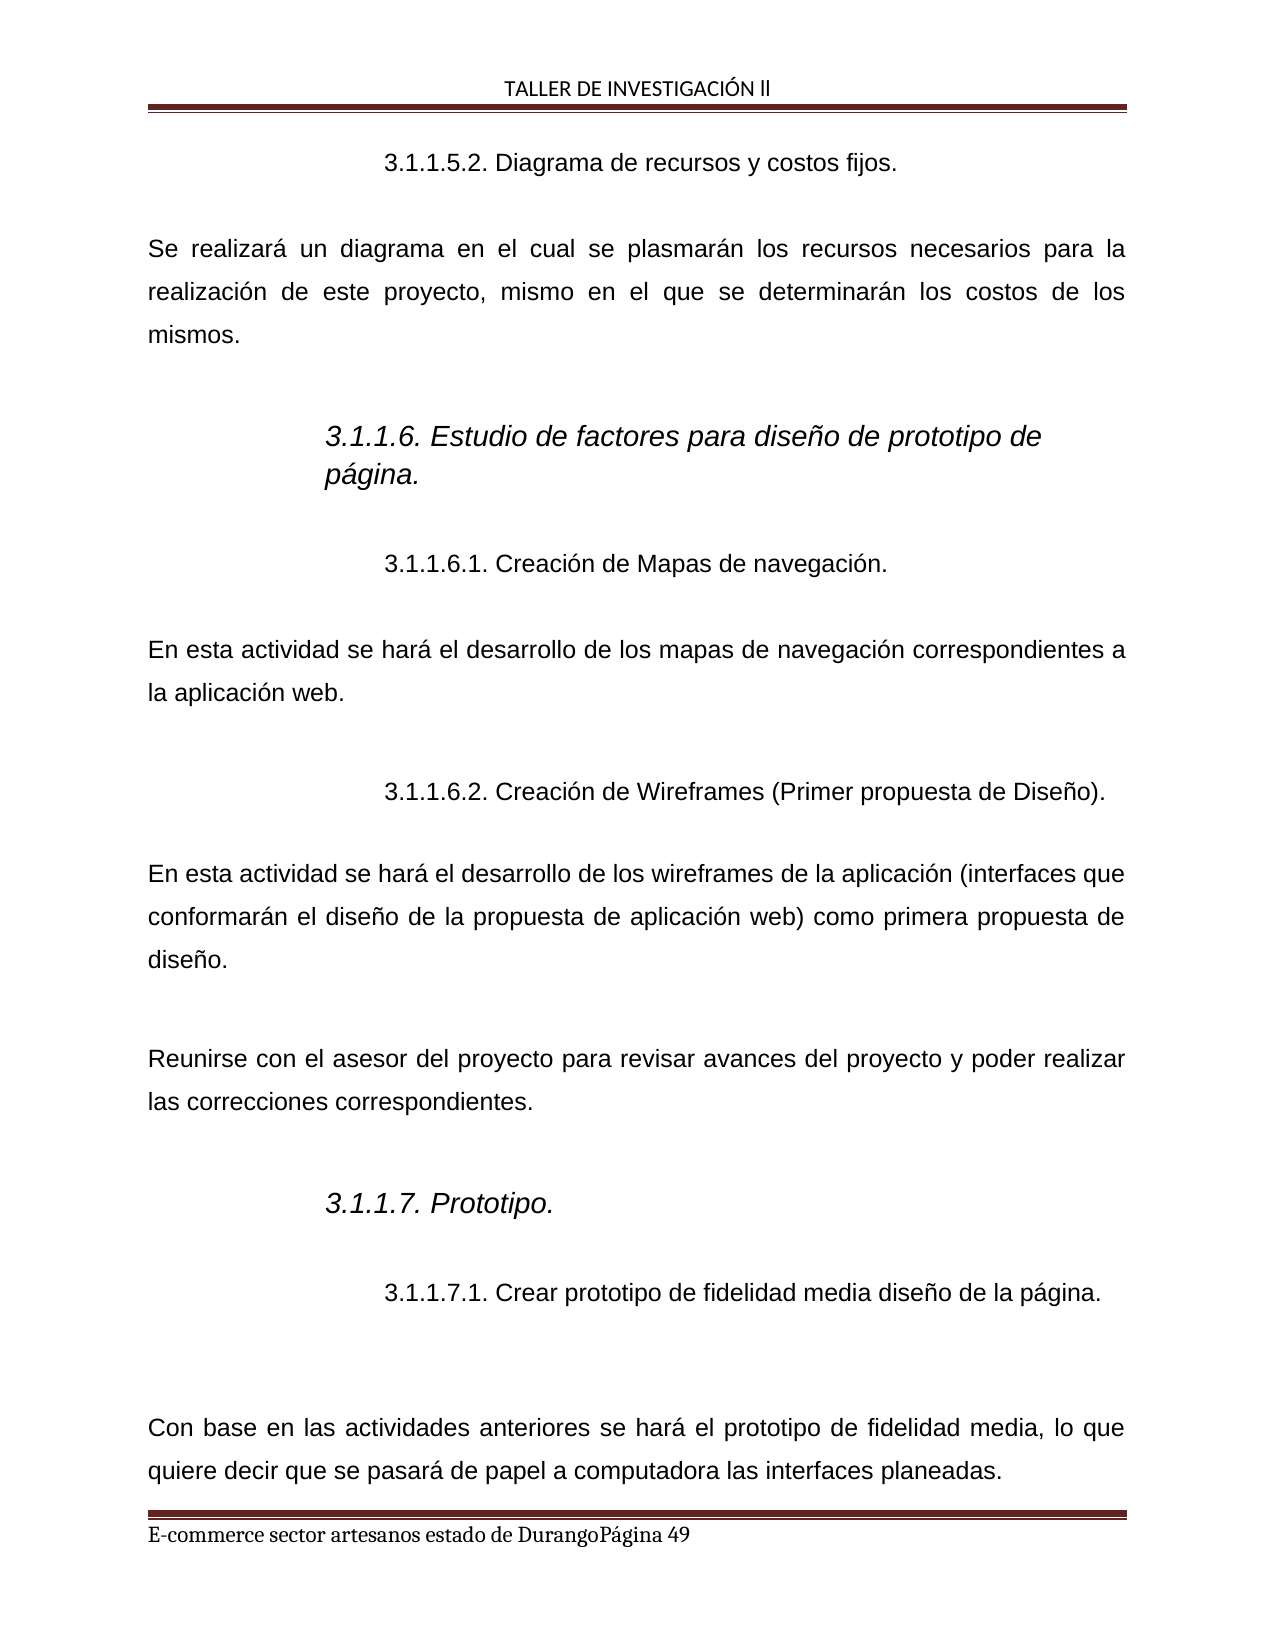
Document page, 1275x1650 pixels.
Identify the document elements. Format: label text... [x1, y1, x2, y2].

subtitle 3.1.1.6.2. Creación de Wireframes (Primer propuesta de Diseño). [384, 777, 1127, 806]
text Con base en las actividades anteriores se hará el prototipo de fidelidad media, lo que quiere decir que se pasará de papel a computadora las interfaces planeadas. [148, 1413, 1127, 1485]
text En esta actividad se hará el desarrollo de los mapas de navegación correspondientes a la aplicación web. [148, 635, 1127, 707]
subtitle 3.1.1.6.1. Creación de Mapas de navegación. [384, 549, 1127, 578]
subtitle 3.1.1.7. Prototipo. [325, 1186, 1127, 1219]
text Reunirse con el asesor del proyecto para revisar avances del proyecto y poder realizar las correcciones correspondientes. [148, 1044, 1127, 1116]
text En esta actividad se hará el desarrollo de los wireframes de la aplicación (interfaces que conformarán el diseño de la propuesta de aplicación web) como primera propuesta de diseño. [148, 859, 1127, 974]
subtitle 3.1.1.7.1. Crear prototipo de fidelidad media diseño de la página. [384, 1278, 1127, 1306]
text Se realizará un diagrama en el cual se plasmarán los recursos necesarios para la realización de este proyecto, mismo en el que se determinarán los costos de los mismos. [148, 234, 1127, 349]
subtitle 3.1.1.5.2. Diagrama de recursos y costos fijos. [221, 148, 1127, 176]
subtitle 3.1.1.6. Estudio de factores para diseño de prototipo de página. [325, 419, 1127, 491]
